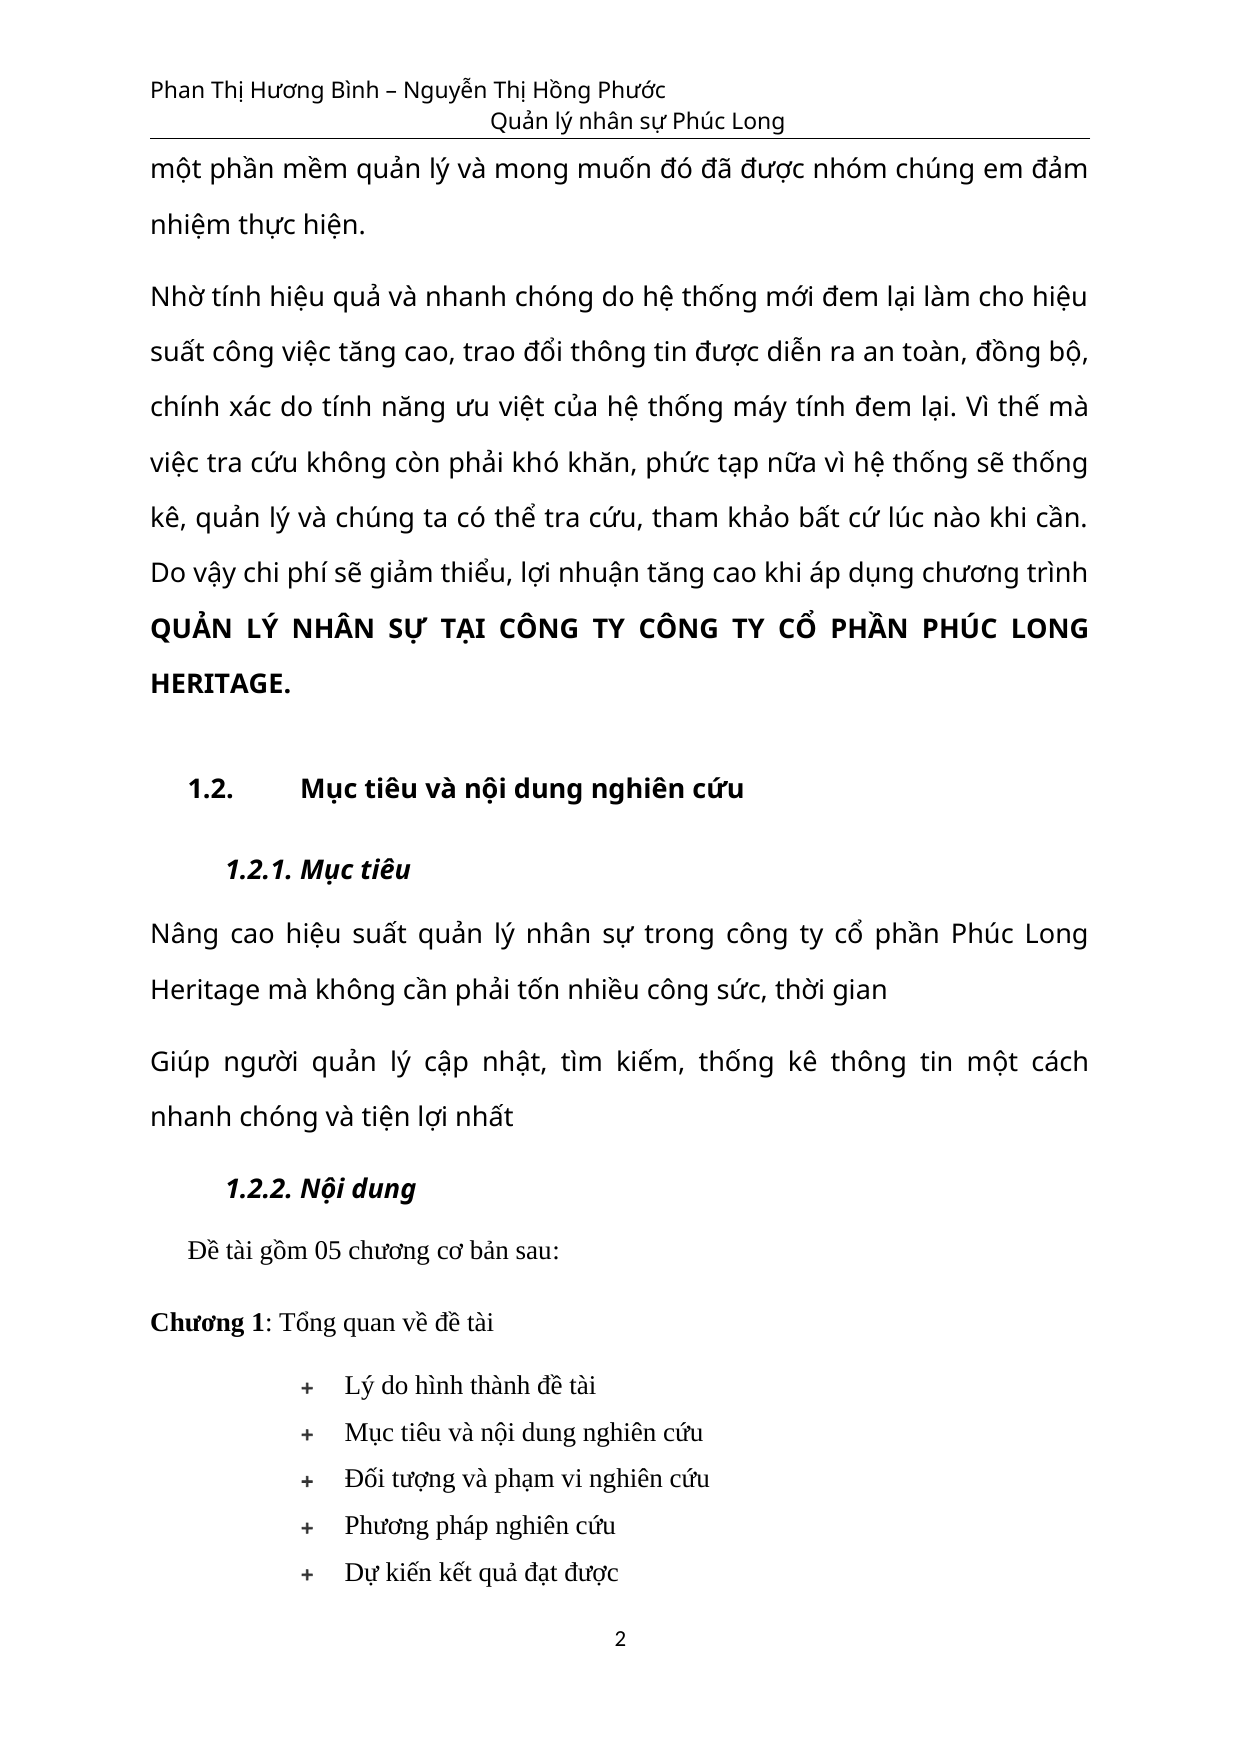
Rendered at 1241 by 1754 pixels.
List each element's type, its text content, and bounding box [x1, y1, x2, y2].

text Giúp người quản lý cập nhật, tìm kiếm, thống kê thông tin một cách nhanh chóng và tiện lợi nhất [150, 1042, 1090, 1134]
list Phương pháp nghiên cứu [307, 1509, 1090, 1540]
list Đối tượng và phạm vi nghiên cứu [307, 1463, 1090, 1494]
list Dự kiến kết quả đạt được [307, 1556, 1090, 1587]
subtitle Mục tiêu và nội dung nghiên cứu [187, 770, 1090, 807]
text Chương 1: Tổng quan về đề tài [150, 1306, 1090, 1337]
subtitle Mục tiêu [225, 850, 1090, 887]
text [150, 150, 1090, 242]
list Đề tài gồm 05 chương cơ bản sau: [187, 1234, 1090, 1265]
text Nhờ tính hiệu quả và nhanh chóng do hệ thống mới đem lại làm cho hiệu suất công việc tăng cao, trao đổi thông tin được diễn ra an toàn, đồng bộ, chính xác do tính năng ưu việt của hệ thống máy tính đem lại. Vì thế mà việc tra cứu không còn phải khó khăn, phức tạp nữa vì hệ thống sẽ thống kê, quản lý và chúng ta có thể tra cứu, tham khảo bất cứ lúc nào khi cần. Do vậy chi phí sẽ giảm thiểu, lợi nhuận tăng cao khi áp dụng chương trình QUẢN LÝ NHÂN SỰ TẠI CÔNG TY CÔNG TY CỔ PHẦN PHÚC LONG HERITAGE. [150, 277, 1090, 701]
text Nâng cao hiệu suất quản lý nhân sự trong công ty cổ phần Phúc Long Heritage mà không cần phải tốn nhiều công sức, thời gian [150, 915, 1090, 1007]
subtitle Nội dung [225, 1169, 1090, 1206]
list Mục tiêu và nội dung nghiên cứu [307, 1416, 1090, 1447]
list Lý do hình thành đề tài [307, 1369, 1090, 1400]
